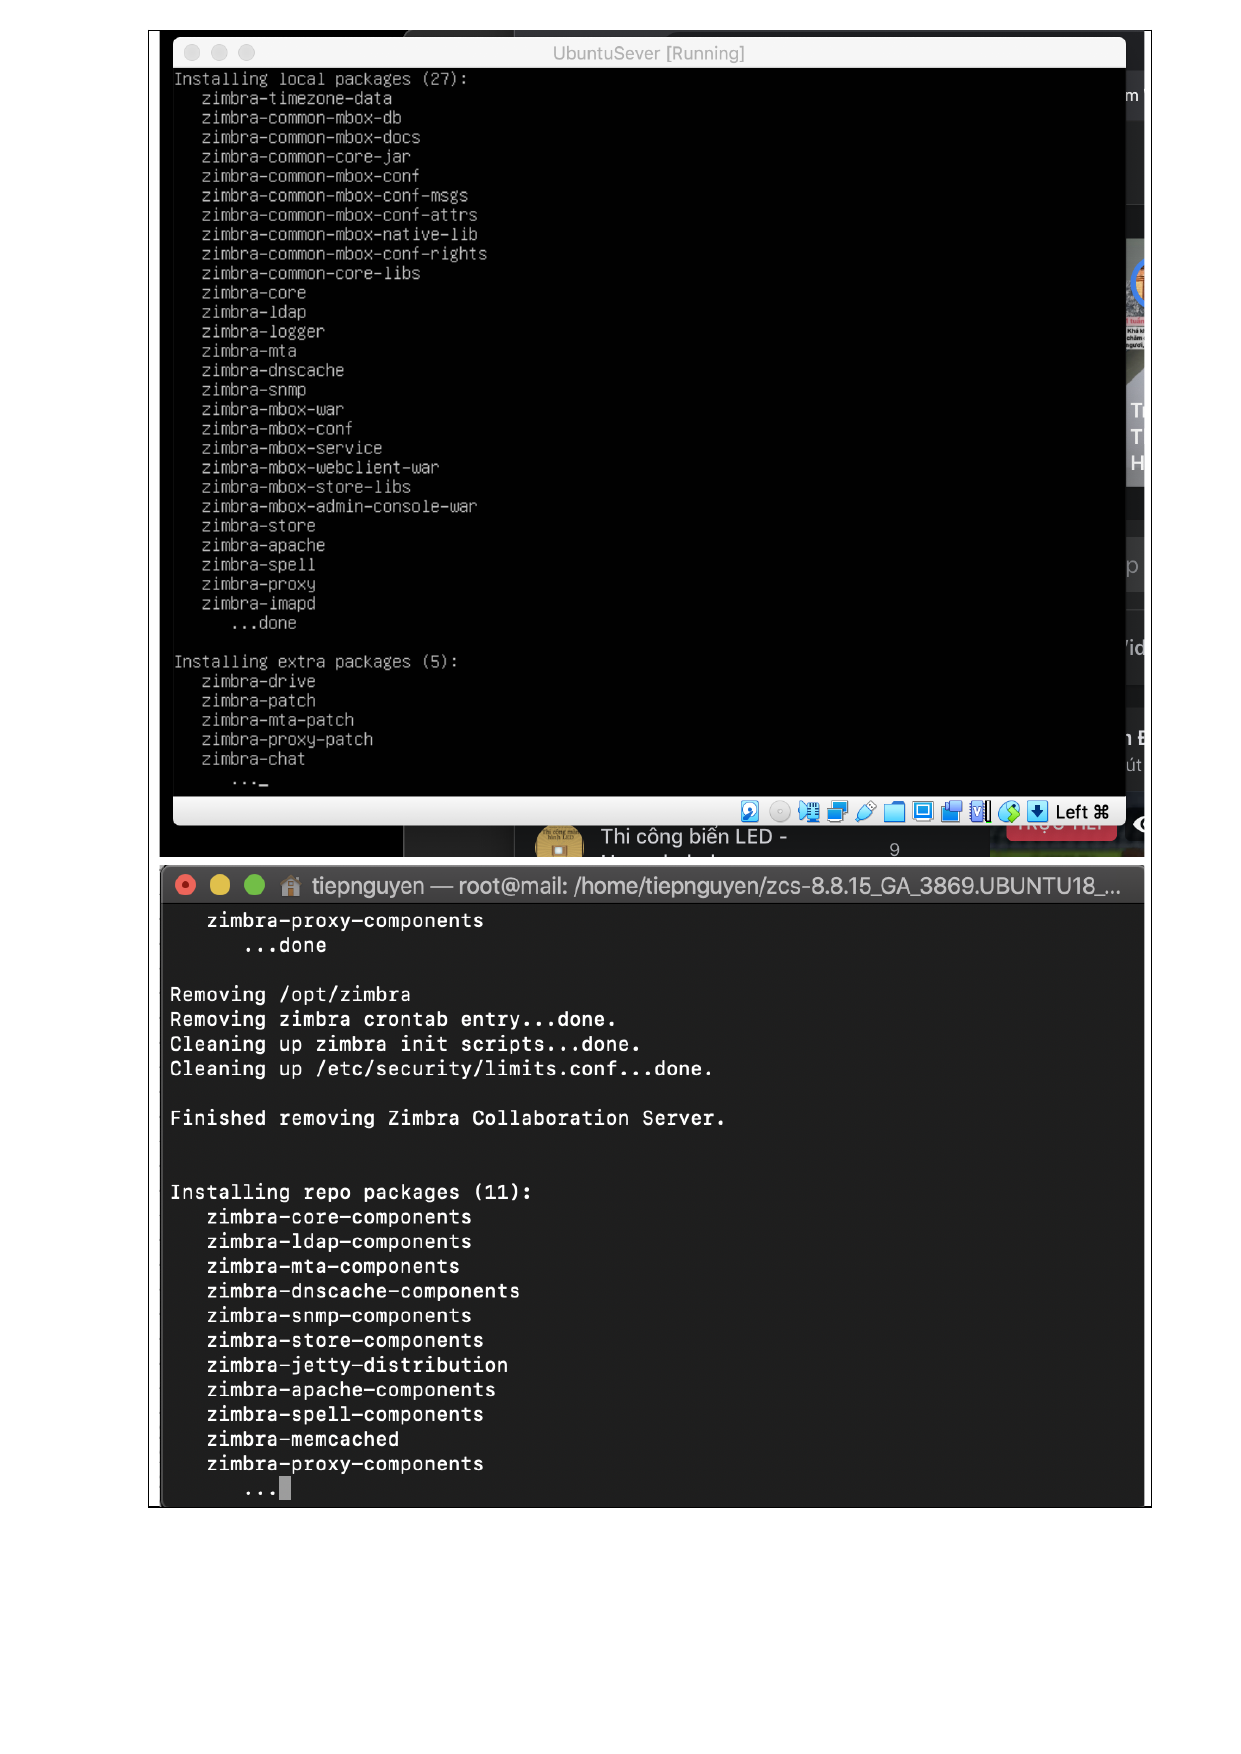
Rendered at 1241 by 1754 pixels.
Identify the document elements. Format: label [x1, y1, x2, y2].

picture [159, 865, 1145, 1507]
picture [159, 30, 1145, 857]
table_header [149, 31, 1151, 1506]
